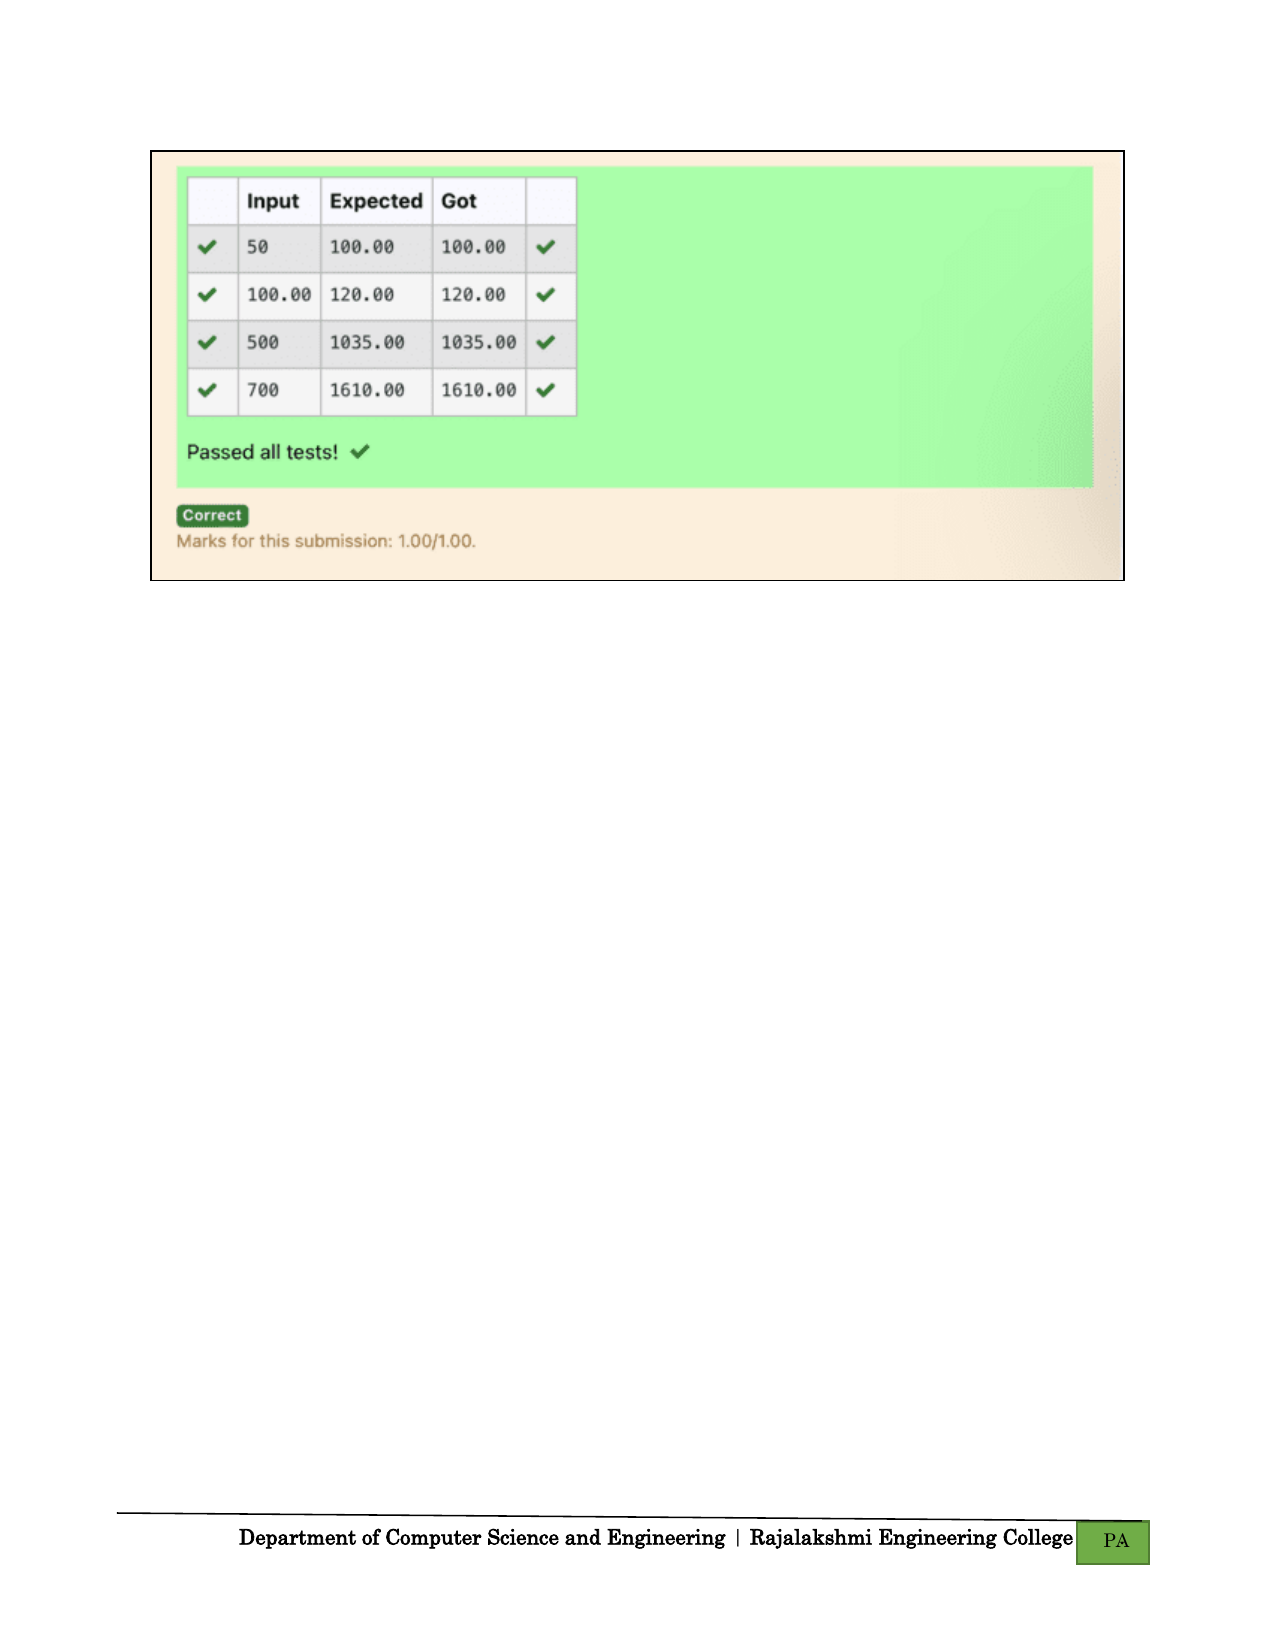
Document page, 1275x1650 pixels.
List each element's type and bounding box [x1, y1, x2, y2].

picture [152, 152, 1123, 580]
